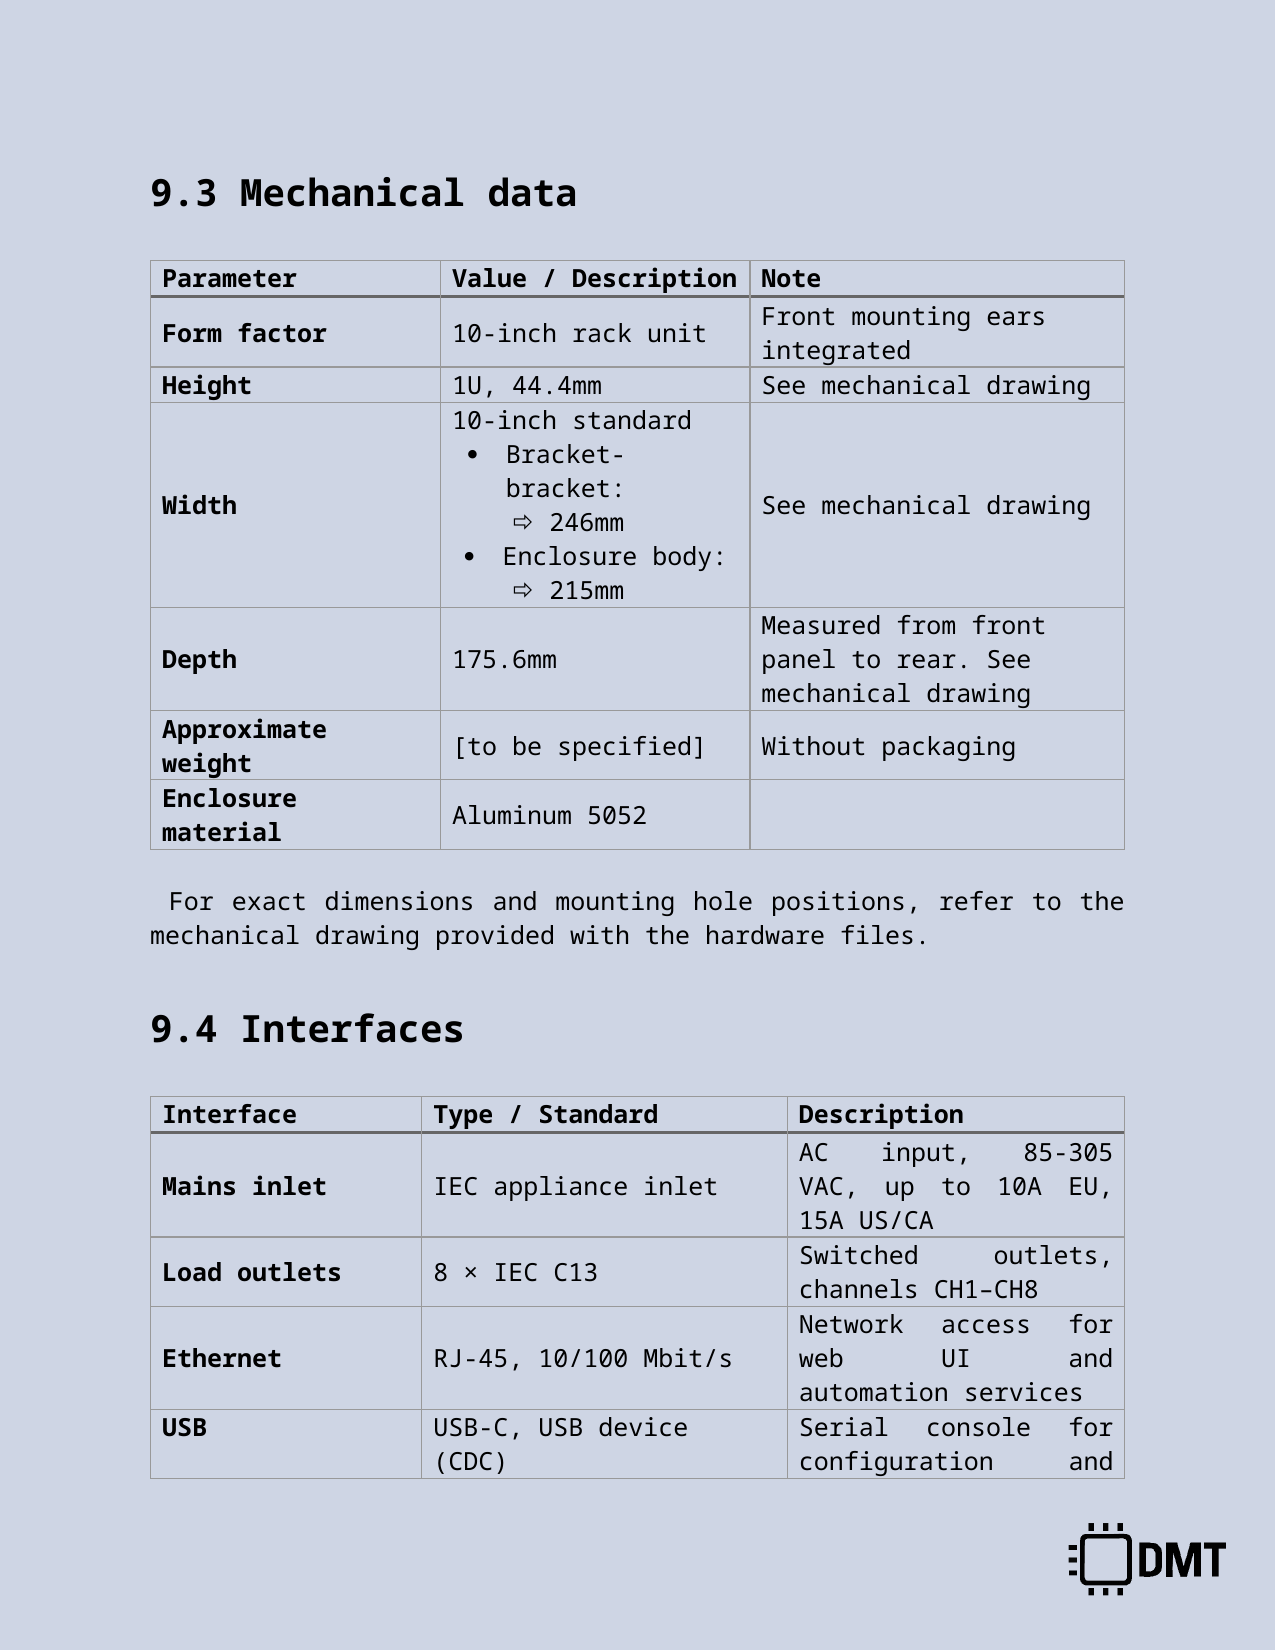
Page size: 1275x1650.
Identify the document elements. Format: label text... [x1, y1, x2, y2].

text For exact dimensions and mounting hole positions, refer to the mechanical drawing provided with the hardware files. [150, 884, 1125, 952]
table_cell Ethernet [151, 1307, 421, 1409]
table_cell Mains inlet [151, 1134, 421, 1236]
table_cell Measured from front panel to rear. See mechanical drawing [751, 608, 1124, 710]
table_cell Height [151, 368, 440, 402]
table_cell Without packaging [751, 711, 1124, 779]
table_cell Enclosure material [151, 780, 440, 848]
table_header Parameter [151, 261, 440, 295]
table_header Type / Standard [422, 1097, 787, 1131]
table_cell Approximate weight [151, 711, 440, 779]
table_cell See mechanical drawing [751, 403, 1124, 607]
subtitle 9.4 Interfaces [150, 1002, 1125, 1053]
table_cell Form factor [151, 298, 440, 366]
table_cell 10-inch standard Bracket-bracket: 246mm Enclosure body: 215mm [441, 403, 749, 607]
table_header Note [751, 261, 1124, 295]
table_cell Width [151, 403, 440, 607]
table_cell AC input, 85-305 VAC, up to 10A EU, 15A US/CA [788, 1134, 1124, 1236]
table_cell Serial console for configuration and diagnostics [788, 1410, 1124, 1478]
table_cell 175.6mm [441, 608, 749, 710]
table_cell IEC appliance inlet [422, 1134, 787, 1236]
table_header Interface [151, 1097, 421, 1131]
table_header Value / Description [441, 261, 749, 295]
table_cell Depth [151, 608, 440, 710]
table_cell [to be specified] [441, 711, 749, 779]
table_cell 1U, 44.4mm [441, 368, 749, 402]
table_cell Network access for web UI and automation services [788, 1307, 1124, 1409]
table_cell USB [151, 1410, 421, 1478]
table_cell [751, 780, 1124, 848]
table_cell 8 × IEC C13 [422, 1238, 787, 1306]
table_cell Switched outlets, channels CH1–CH8 [788, 1238, 1124, 1306]
table_cell Load outlets [151, 1238, 421, 1306]
subtitle 9.3 Mechanical data [150, 167, 1125, 218]
table_cell Aluminum 5052 [441, 780, 749, 848]
table_header Description [788, 1097, 1124, 1131]
table_cell Front mounting ears integrated [751, 298, 1124, 366]
table_cell See mechanical drawing [751, 368, 1124, 402]
table_cell RJ-45, 10/100 Mbit/s [422, 1307, 787, 1409]
picture [1052, 1512, 1237, 1603]
table_cell 10-inch rack unit [441, 298, 749, 366]
table_cell USB-C, USB device (CDC) [422, 1410, 787, 1478]
